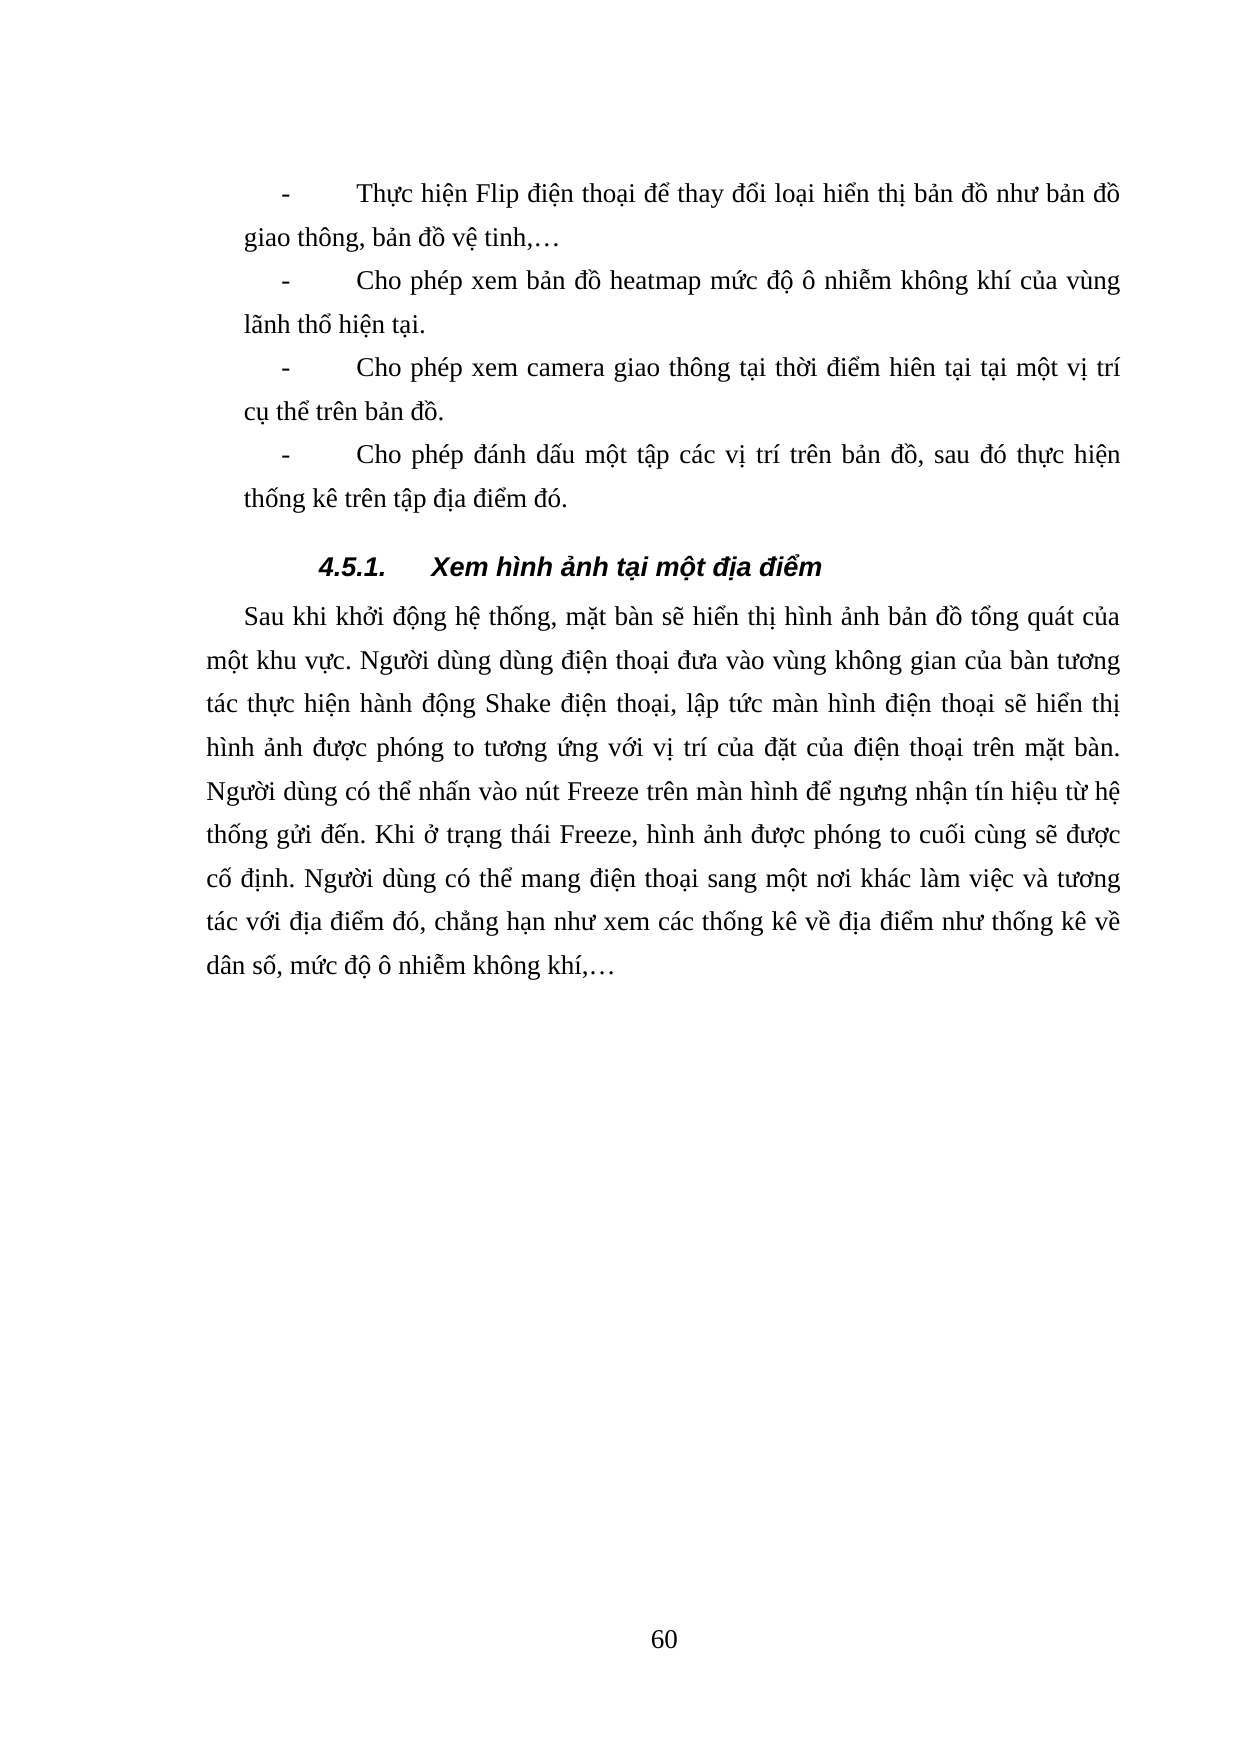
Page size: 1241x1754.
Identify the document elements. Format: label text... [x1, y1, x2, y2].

subtitle Xem hình ảnh tại một địa điểm [281, 551, 1122, 582]
text Cho phép xem bản đồ heatmap mức độ ô nhiễm không khí của vùng lãnh thổ hiện tại. [244, 264, 1122, 339]
text Sau khi khởi động hệ thống, mặt bàn sẽ hiển thị hình ảnh bản đồ tổng quát của một khu vực. Người dùng dùng điện thoại đưa vào vùng không gian của bàn tương tác thực hiện hành động Shake điện thoại, lập tức màn hình điện thoại sẽ hiển thị hình ảnh được phóng to tương ứng với vị trí của đặt của điện thoại trên mặt bàn. Người dùng có thể nhấn vào nút Freeze trên màn hình để ngưng nhận tín hiệu từ hệ thống gửi đến. Khi ở trạng thái Freeze, hình ảnh được phóng to cuối cùng sẽ được cố định. Người dùng có thể mang điện thoại sang một nơi khác làm việc và tương tác với địa điểm đó, chẳng hạn như xem các thống kê về địa điểm như thống kê về dân số, mức độ ô nhiễm không khí,… [206, 601, 1122, 980]
text Thực hiện Flip điện thoại để thay đổi loại hiển thị bản đồ như bản đồ giao thông, bản đồ vệ tinh,… [244, 177, 1122, 252]
text Cho phép đánh dấu một tập các vị trí trên bản đồ, sau đó thực hiện thống kê trên tập địa điểm đó. [244, 438, 1122, 513]
text Cho phép xem camera giao thông tại thời điểm hiên tại tại một vị trí cụ thể trên bản đồ. [244, 351, 1122, 426]
